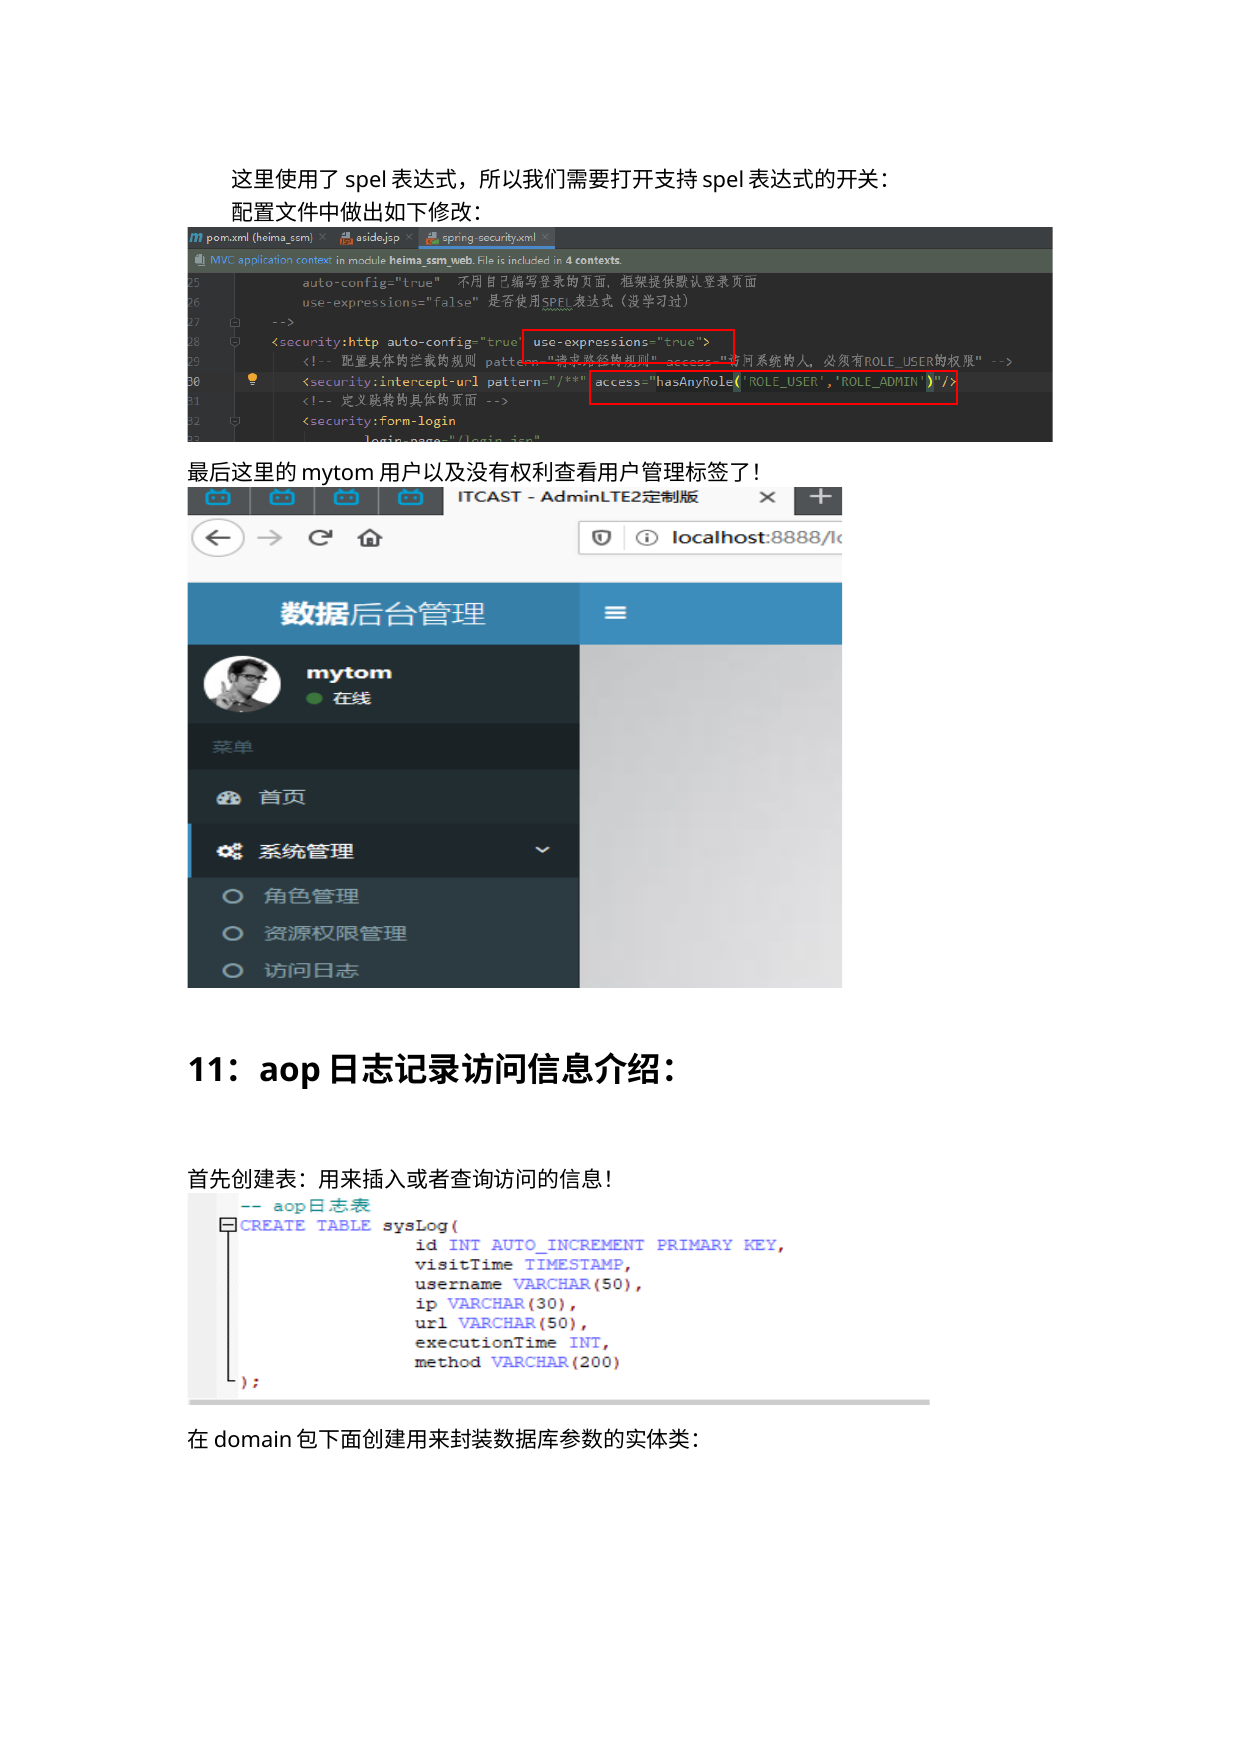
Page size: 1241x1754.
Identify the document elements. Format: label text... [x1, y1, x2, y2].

text 在domain包下面创建用来封装数据库参数的实体类： [187, 1421, 1053, 1454]
text 首先创建表：用来插入或者查询访问的信息！ [187, 1161, 1053, 1194]
picture [187, 487, 843, 988]
text 配置文件中做出如下修改： [187, 194, 1053, 227]
picture [187, 227, 1053, 442]
text 这里使用了spel表达式，所以我们需要打开支持spel表达式的开关： [187, 162, 1053, 194]
picture [187, 1193, 930, 1405]
text 最后这里的mytom用户以及没有权利查看用户管理标签了！ [187, 454, 1053, 487]
subtitle 11：aop日志记录访问信息介绍： [187, 1034, 1053, 1099]
